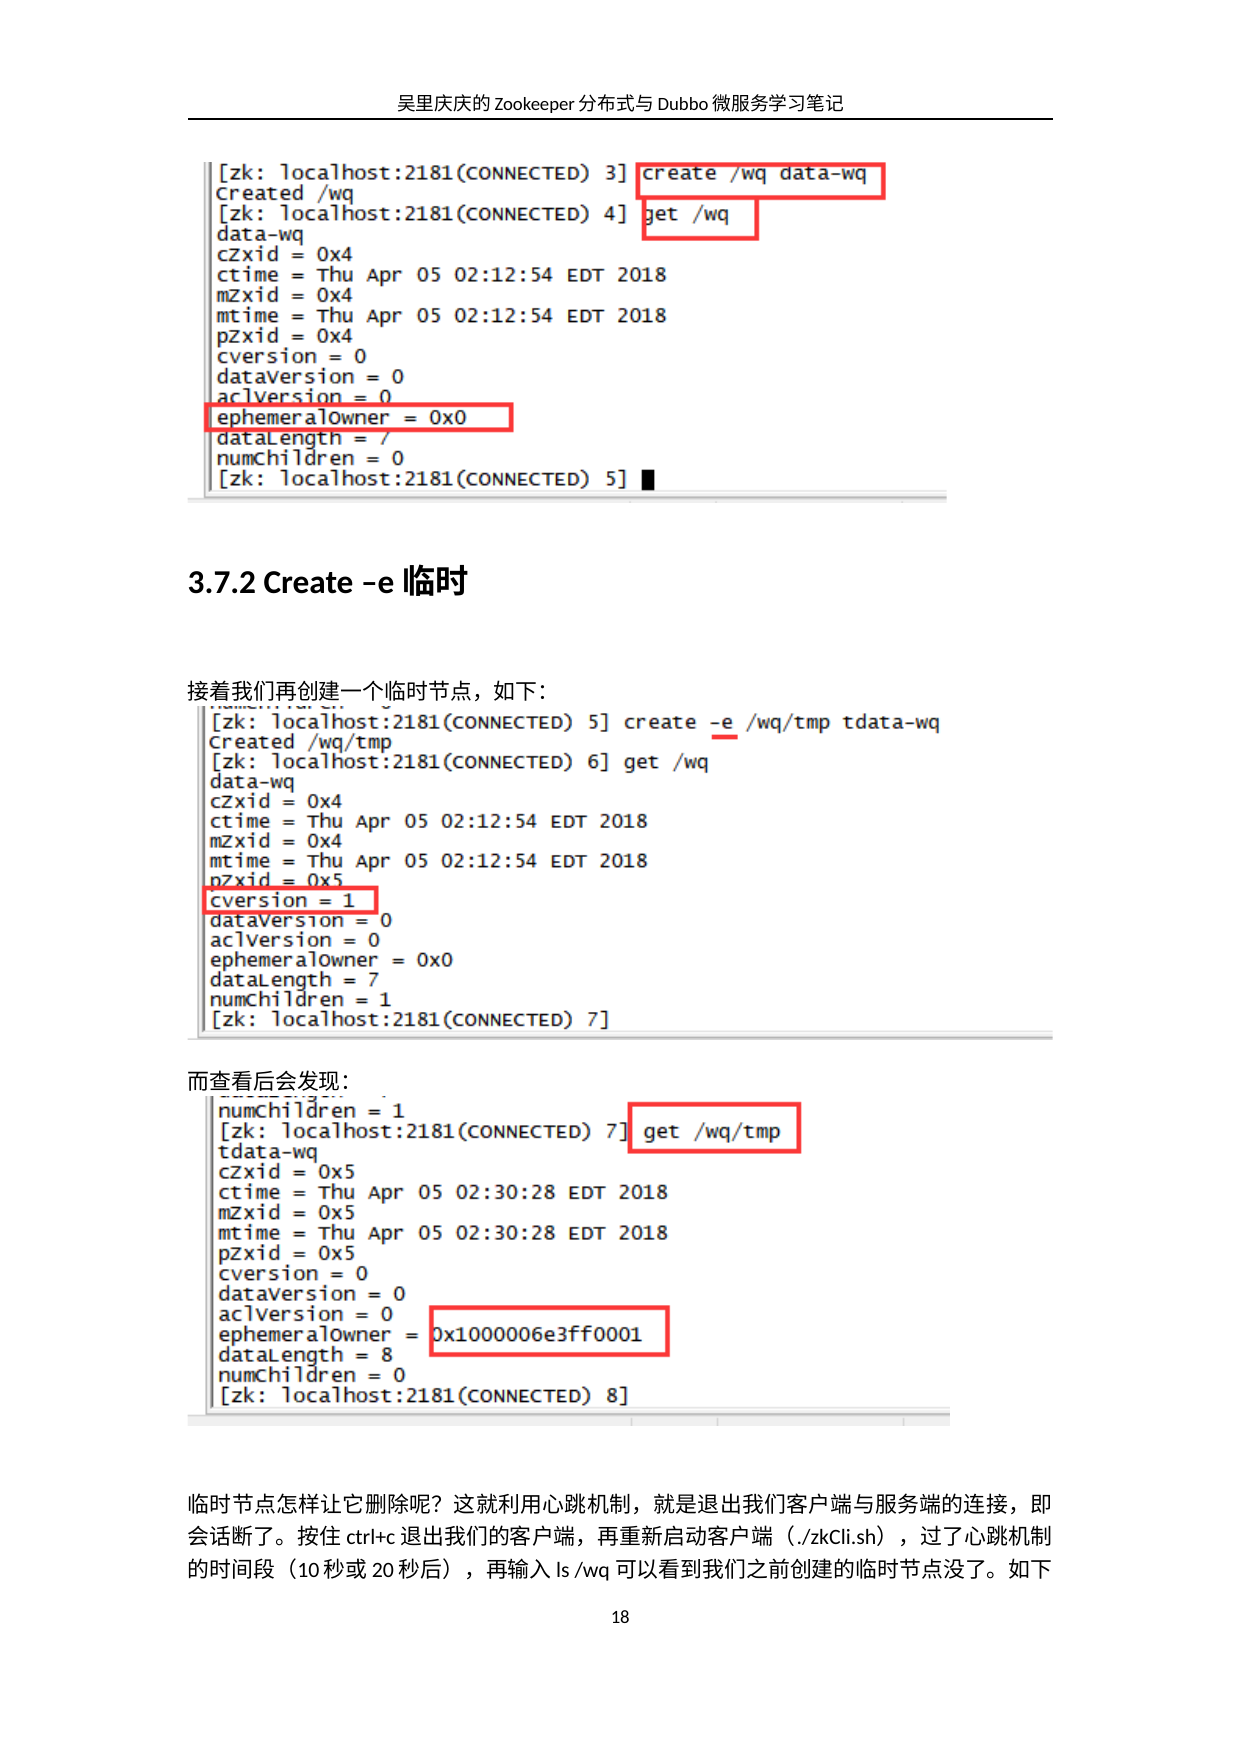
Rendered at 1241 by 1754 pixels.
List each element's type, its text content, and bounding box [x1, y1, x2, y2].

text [187, 1486, 1053, 1584]
subtitle 3.7.2 Create –e 临时 [187, 547, 1053, 612]
text 而查看后会发现： [187, 1064, 1053, 1096]
picture [187, 706, 1053, 1040]
text 接着我们再创建一个临时节点，如下： [187, 674, 1053, 706]
picture [187, 1096, 950, 1426]
picture [187, 162, 947, 503]
